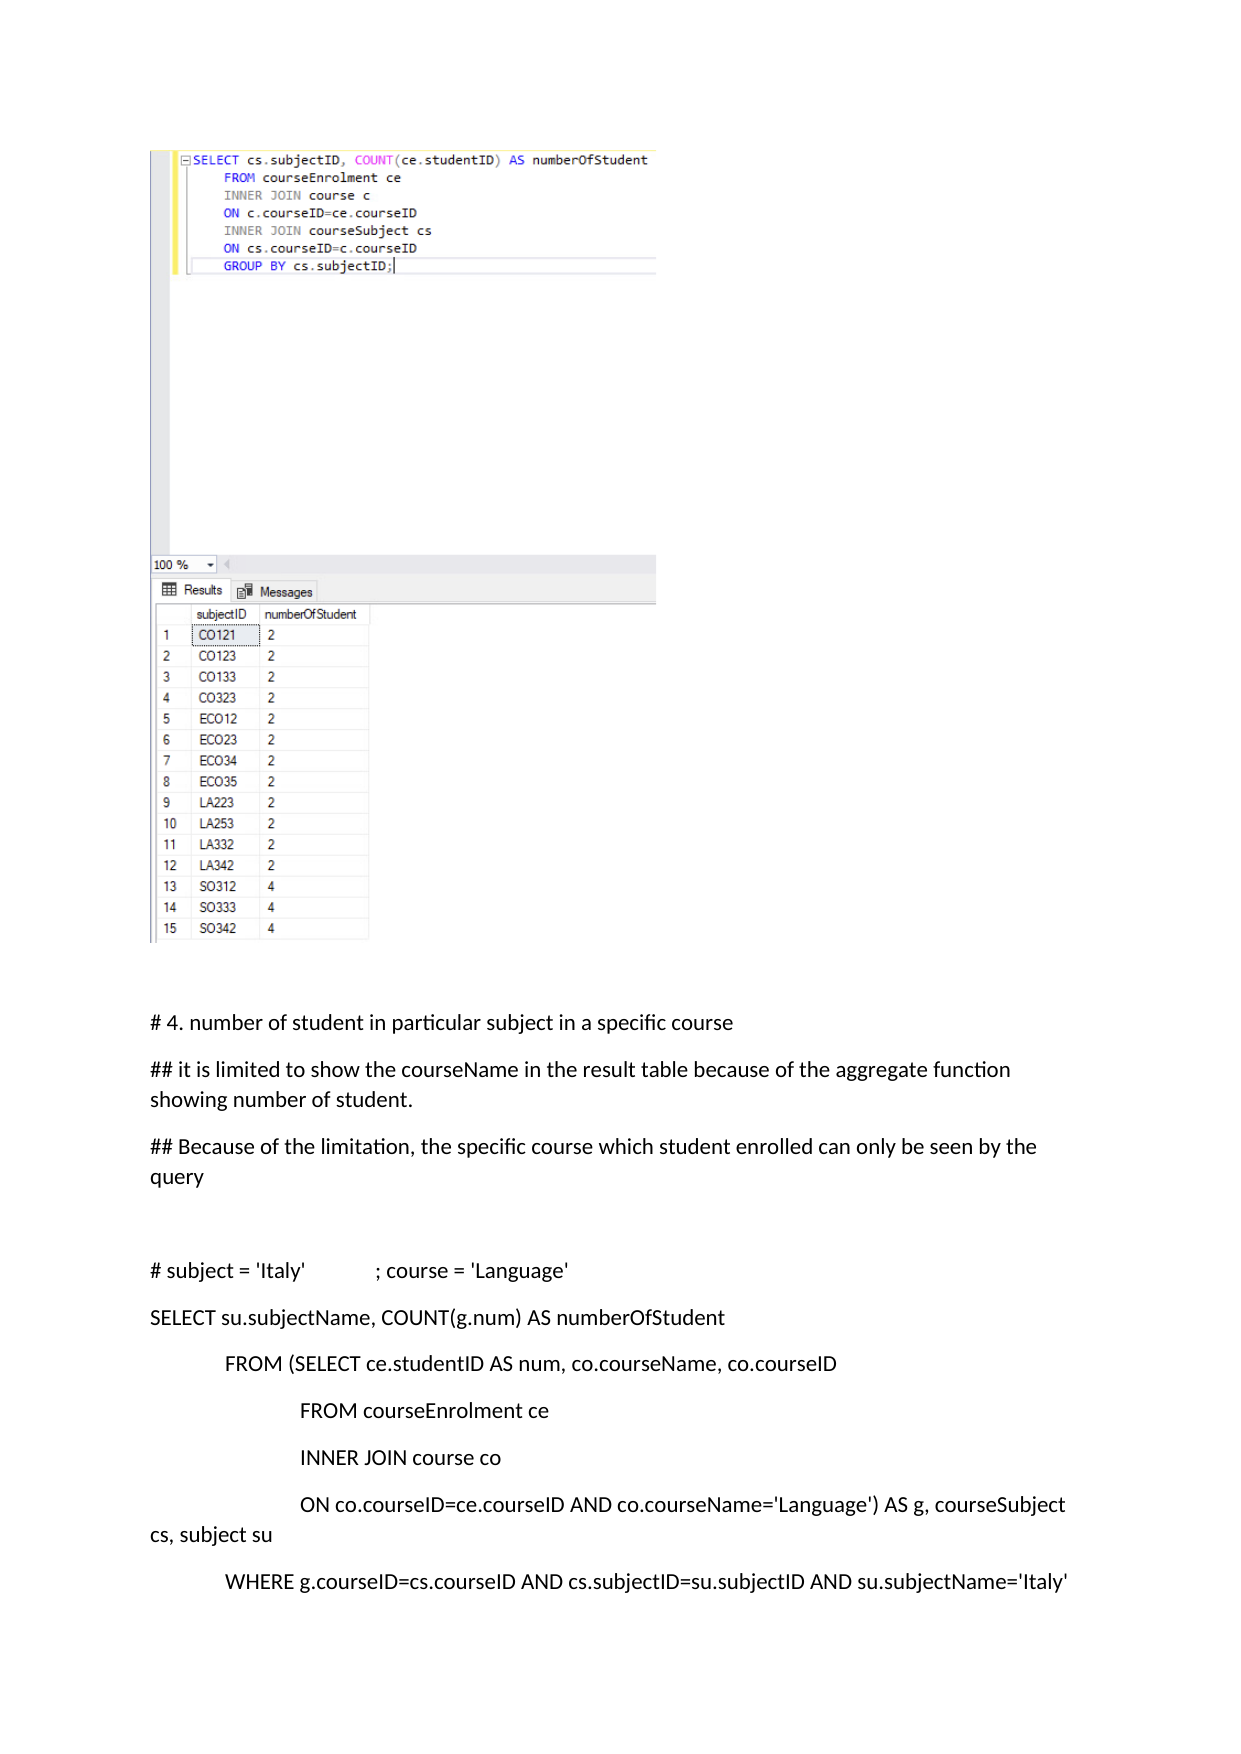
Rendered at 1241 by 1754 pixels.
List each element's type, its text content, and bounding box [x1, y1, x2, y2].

text FROM (SELECT ce.studentID AS num, co.courseName, co.courseID [150, 1349, 1090, 1378]
text INNER JOIN course co [150, 1443, 1090, 1471]
text ## Because of the limitation, the specific course which student enrolled can only be seen by the query [150, 1132, 1090, 1190]
text # 4. number of student in particular subject in a specific course [150, 1008, 1090, 1036]
text WHERE g.courseID=cs.courseID AND cs.subjectID=su.subjectID AND su.subjectName='Italy' [150, 1567, 1090, 1595]
picture [150, 150, 657, 943]
text FROM courseEnrolment ce [150, 1396, 1090, 1424]
text SELECT su.subjectName, COUNT(g.num) AS numberOfStudent [150, 1303, 1090, 1331]
text ## it is limited to show the courseName in the result table because of the aggregate function showing number of student. [150, 1055, 1090, 1113]
text # subject = 'Italy' ; course = 'Language' [150, 1256, 1090, 1284]
text ON co.courseID=ce.courseID AND co.courseName='Language') AS g, courseSubject cs, subject su [150, 1490, 1090, 1548]
